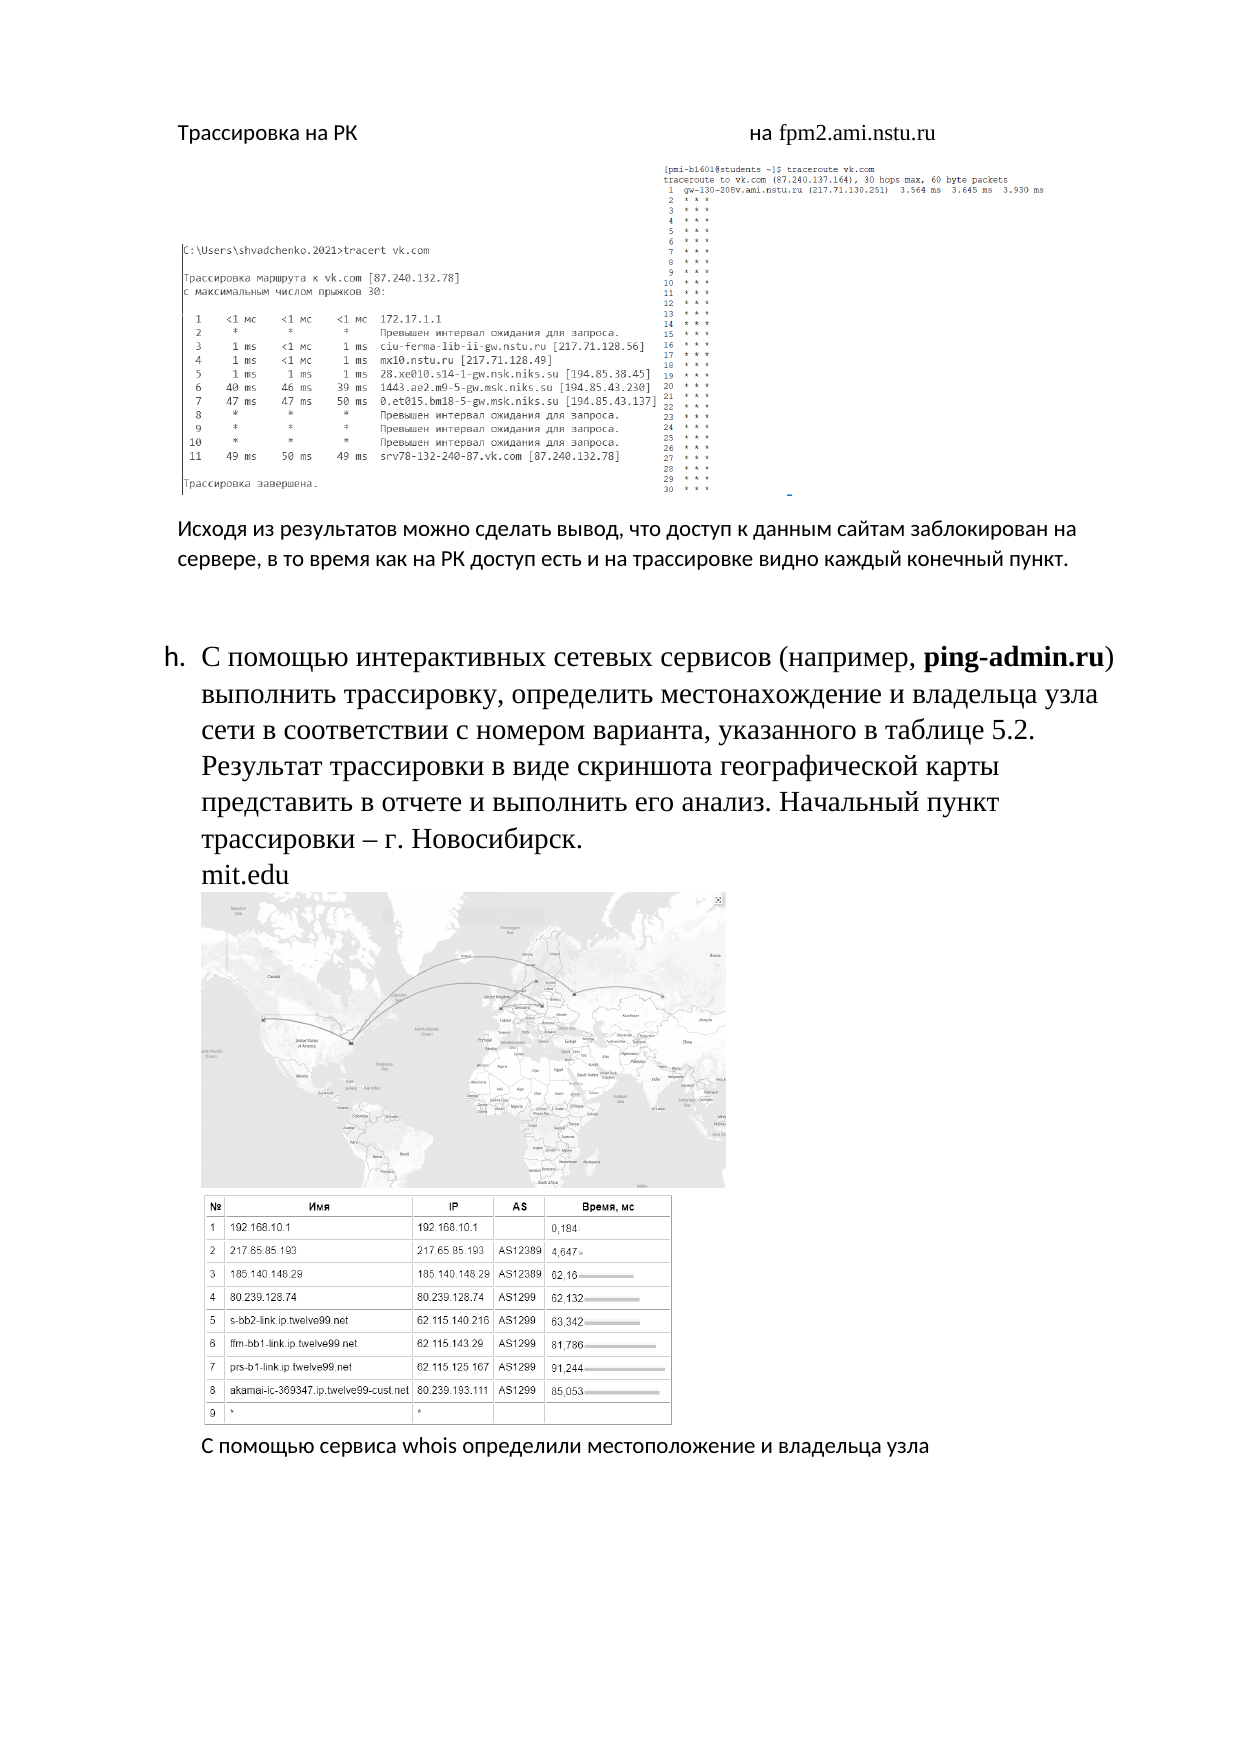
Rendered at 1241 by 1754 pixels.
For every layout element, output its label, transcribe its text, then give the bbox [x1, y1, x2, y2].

text Трассировка на РК на fpm2.ami.nstu.ru [177, 118, 1152, 146]
list С помощью интерактивных сетевых сервисов (например, ping-admin.ru) выполнить трассировку, определить местонахождение и владельца узла сети в соответствии с номером варианта, указанного в таблице 5.2. Результат трассировки в виде скриншота географической карты представить в отчете и выполнить его анализ. Начальный пункт трассировки – г. Новосибирск. [163, 638, 1152, 854]
text Исходя из результатов можно сделать вывод, что доступ к данным сайтам заблокирован на сервере, в то время как на РК доступ есть и на трассировке видно каждый конечный пункт. [177, 514, 1152, 572]
list С помощью сервиса whois определили местоположение и владельца узла [201, 1431, 1152, 1459]
picture [663, 165, 1045, 496]
list mit.edu [201, 857, 1152, 890]
